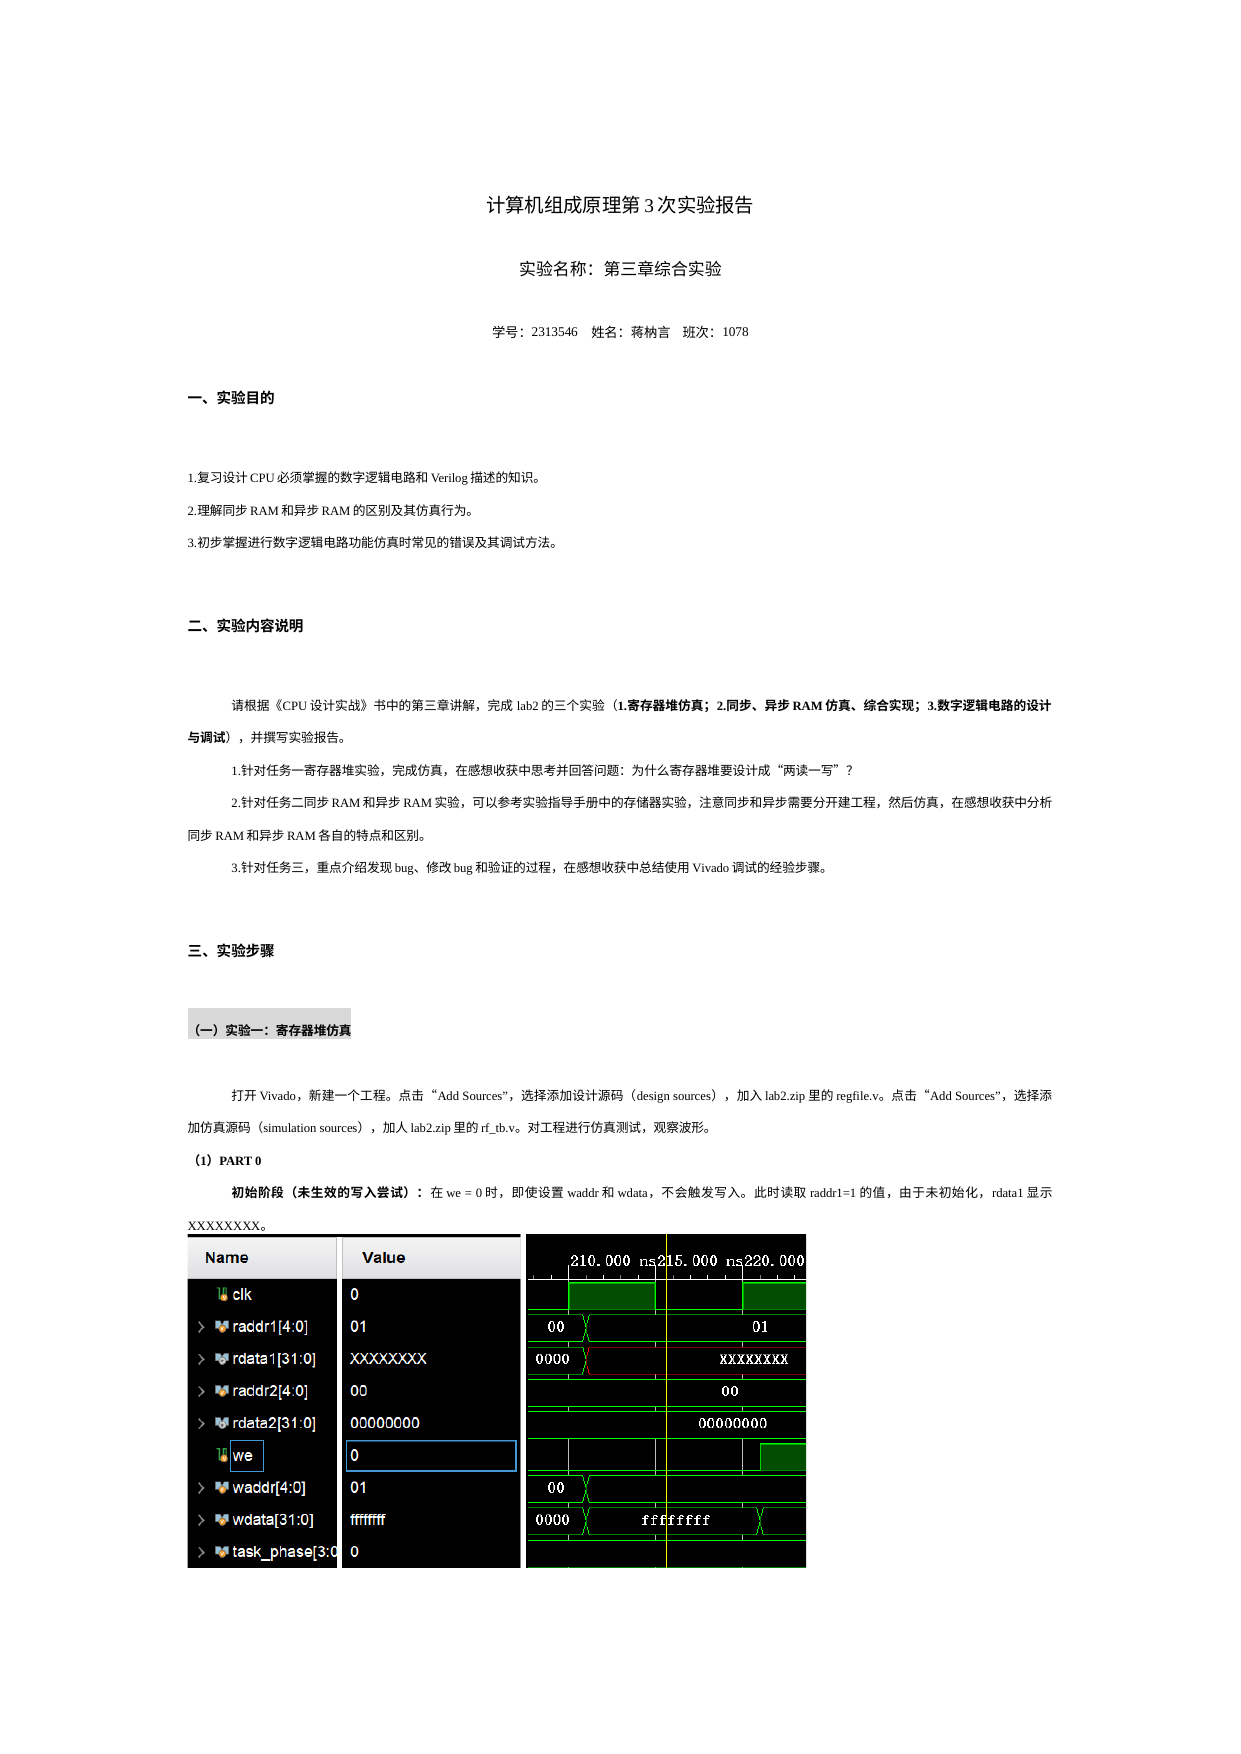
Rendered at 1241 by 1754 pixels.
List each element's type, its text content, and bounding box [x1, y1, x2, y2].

text 实验名称：第三章综合实验 [187, 227, 1053, 292]
text 一、实验目的 [187, 357, 1053, 422]
text 3.针对任务三，重点介绍发现bug、修改bug和验证的过程，在感想收获中总结使用Vivado调试的经验步骤。 [187, 844, 1053, 877]
text 2.理解同步RAM和异步RAM的区别及其仿真行为。 [187, 487, 1053, 519]
text 2.针对任务二同步RAM和异步RAM实验，可以参考实验指导手册中的存储器实验，注意同步和异步需要分开建工程，然后仿真，在感想收获中分析同步RAM和异步RAM各自的特点和区别。 [187, 779, 1053, 844]
text 二、实验内容说明 [187, 584, 1053, 649]
picture [187, 1234, 807, 1568]
text 学号：2313546 姓名：蒋枘言 班次：1078 [187, 292, 1053, 357]
text （1）PART 0 [187, 1137, 1053, 1169]
text 1.针对任务一寄存器堆实验，完成仿真，在感想收获中思考并回答问题：为什么寄存器堆要设计成“两读一写”？ [187, 747, 1053, 779]
text 初始阶段（未生效的写入尝试）：在we = 0时，即使设置waddr和wdata，不会触发写入。此时读取raddr1=1的值，由于未初始化，rdata1显示XXXXXXXX。 [187, 1169, 1053, 1234]
text 计算机组成原理第3次实验报告 [187, 162, 1053, 227]
text 3.初步掌握进行数字逻辑电路功能仿真时常见的错误及其调试方法。 [187, 519, 1053, 552]
text 打开Vivado，新建一个工程。点击“Add Sources”，选择添加设计源码（design sources），加入lab2.zip里的regfile.v。点击“Add Sources”，选择添加仿真源码（simulation sources），加人lab2.zip里的rf_tb.v。对工程进行仿真测试，观察波形。 [187, 1072, 1053, 1137]
text （一）实验一：寄存器堆仿真 [187, 1007, 1053, 1039]
text 1.复习设计CPU必须掌握的数字逻辑电路和Verilog描述的知识。 [187, 454, 1053, 487]
text 请根据《CPU设计实战》书中的第三章讲解，完成lab2的三个实验（1.寄存器堆仿真；2.同步、异步RAM仿真、综合实现；3.数字逻辑电路的设计与调试），并撰写实验报告。 [187, 682, 1053, 747]
text 三、实验步骤 [187, 909, 1053, 974]
